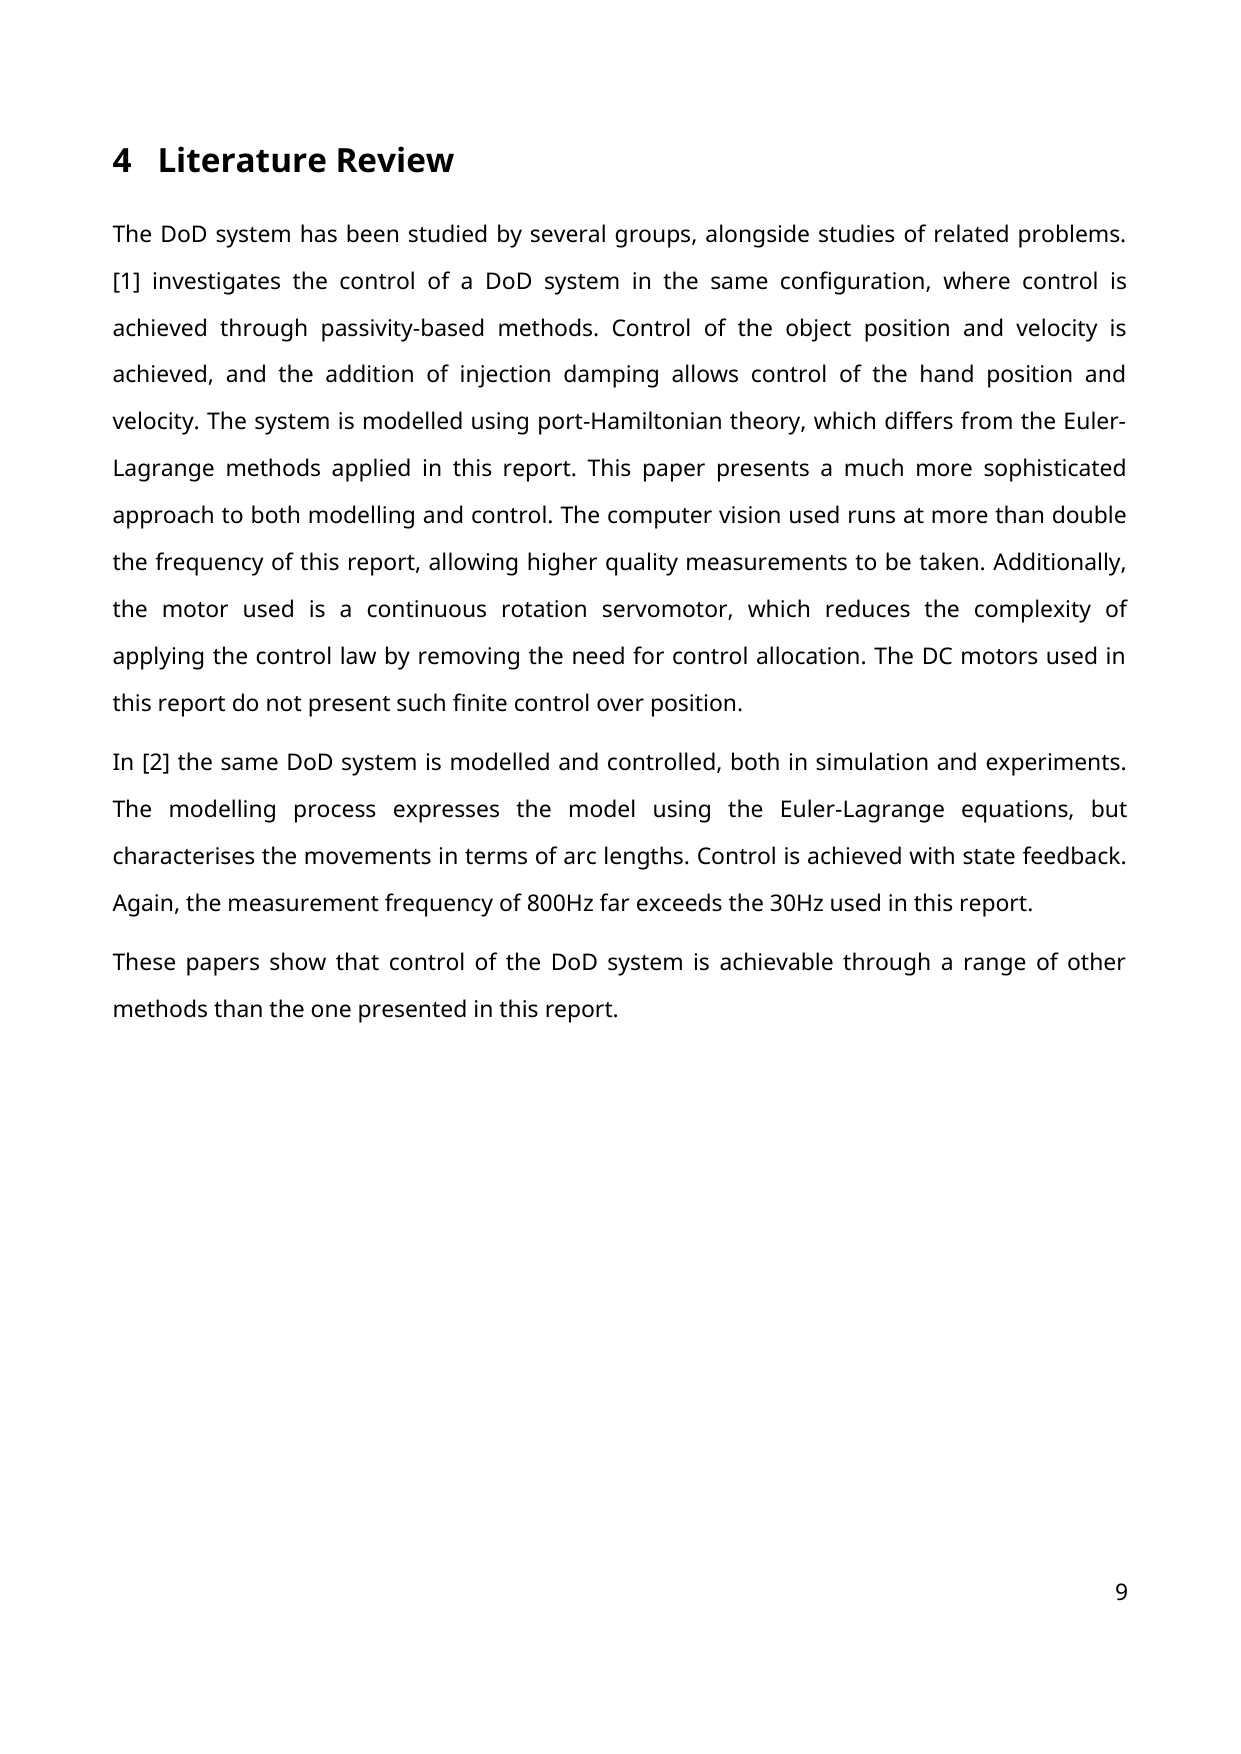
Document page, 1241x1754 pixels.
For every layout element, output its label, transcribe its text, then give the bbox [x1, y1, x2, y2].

text These papers show that control of the DoD system is achievable through a range of other methods than the one presented in this report. [112, 946, 1128, 1024]
text In [2] the same DoD system is modelled and controlled, both in simulation and experiments. The modelling process expresses the model using the Euler-Lagrange equations, but characterises the movements in terms of arc lengths. Control is achieved with state feedback. Again, the measurement frequency of 800Hz far exceeds the 30Hz used in this report. [112, 746, 1128, 918]
text The DoD system has been studied by several groups, alongside studies of related problems. [1] investigates the control of a DoD system in the same configuration, where control is achieved through passivity-based methods. Control of the object position and velocity is achieved, and the addition of injection damping allows control of the hand position and velocity. The system is modelled using port-Hamiltonian theory, which differs from the Euler-Lagrange methods applied in this report. This paper presents a much more sophisticated approach to both modelling and control. The computer vision used runs at more than double the frequency of this report, allowing higher quality measurements to be taken. Additionally, the motor used is a continuous rotation servomotor, which reduces the complexity of applying the control law by removing the need for control allocation. The DC motors used in this report do not present such finite control over position. [112, 218, 1128, 718]
subtitle Literature Review [112, 137, 1128, 183]
